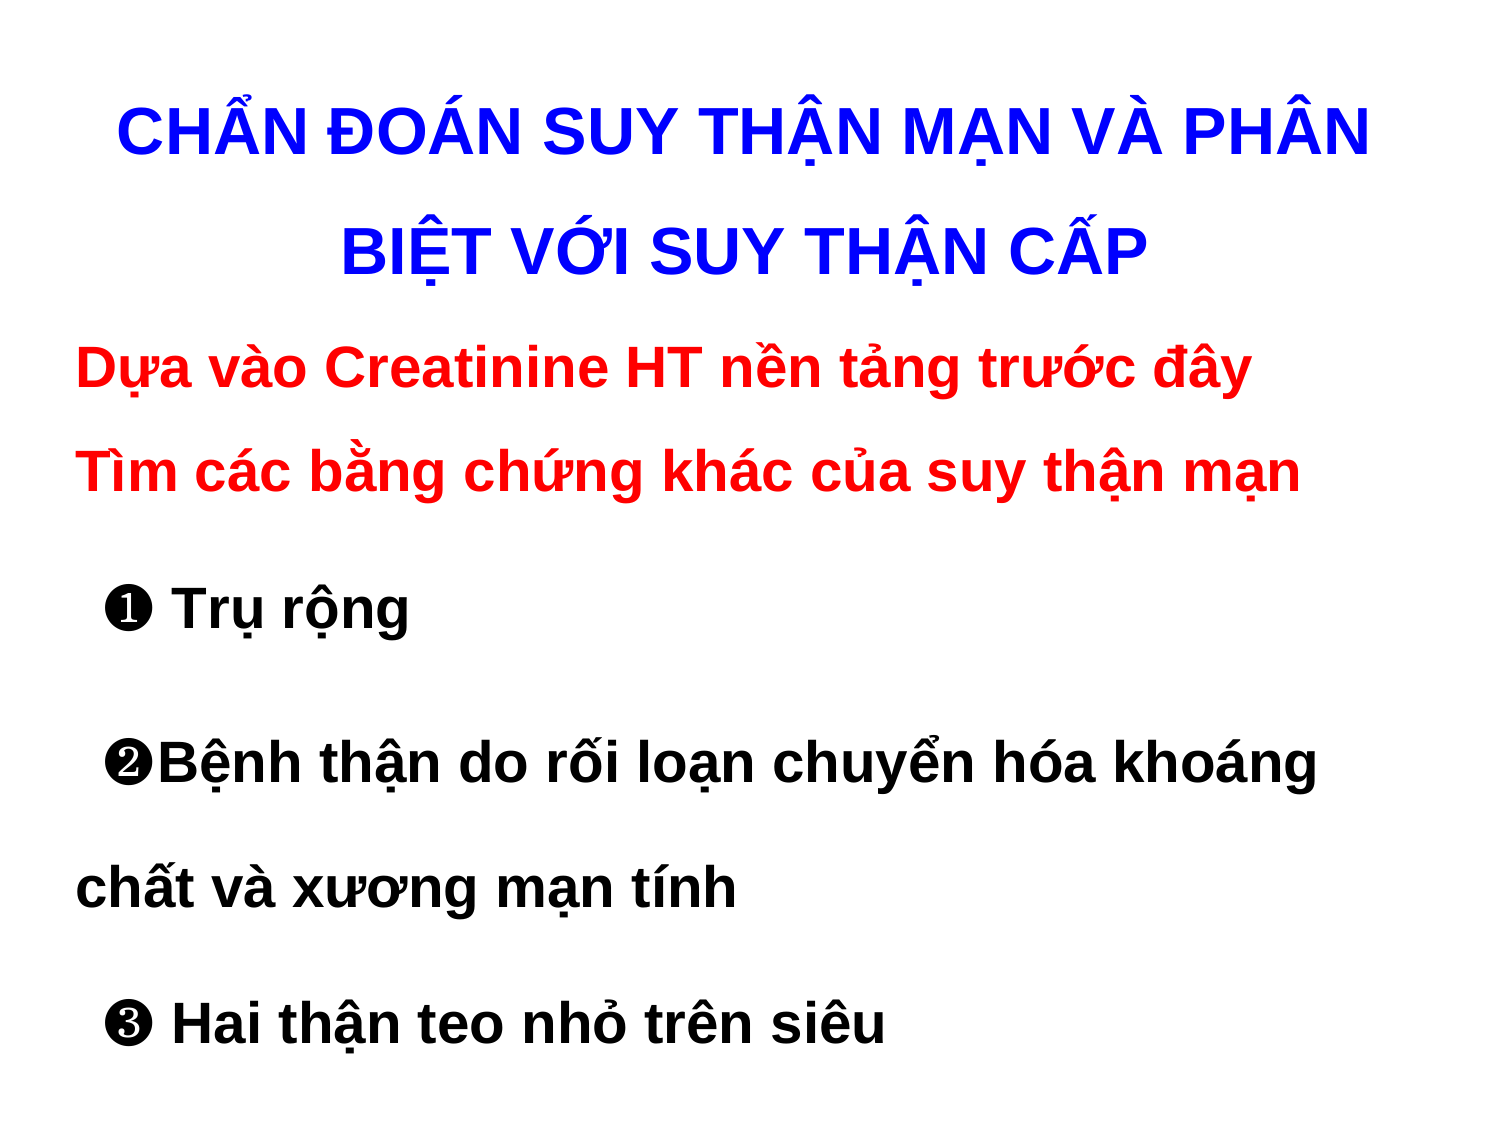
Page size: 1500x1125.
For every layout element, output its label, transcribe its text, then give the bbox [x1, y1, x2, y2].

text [75, 959, 987, 1076]
text ❷Bệnh thận do rối loạn chuyển hóa khoáng chất và xương mạn tính [75, 698, 1454, 919]
text Dựa vào Creatinine HT nền tảng trước đây Tìm các bằng chứng khác của suy thận mạn [75, 333, 1306, 504]
subtitle CHẨN ĐOÁN SUY THẬN MẠN VÀ PHÂN BIỆT VỚI SUY THẬN CẤP [117, 92, 1373, 289]
text ❶ Trụ rộng [100, 543, 1500, 661]
